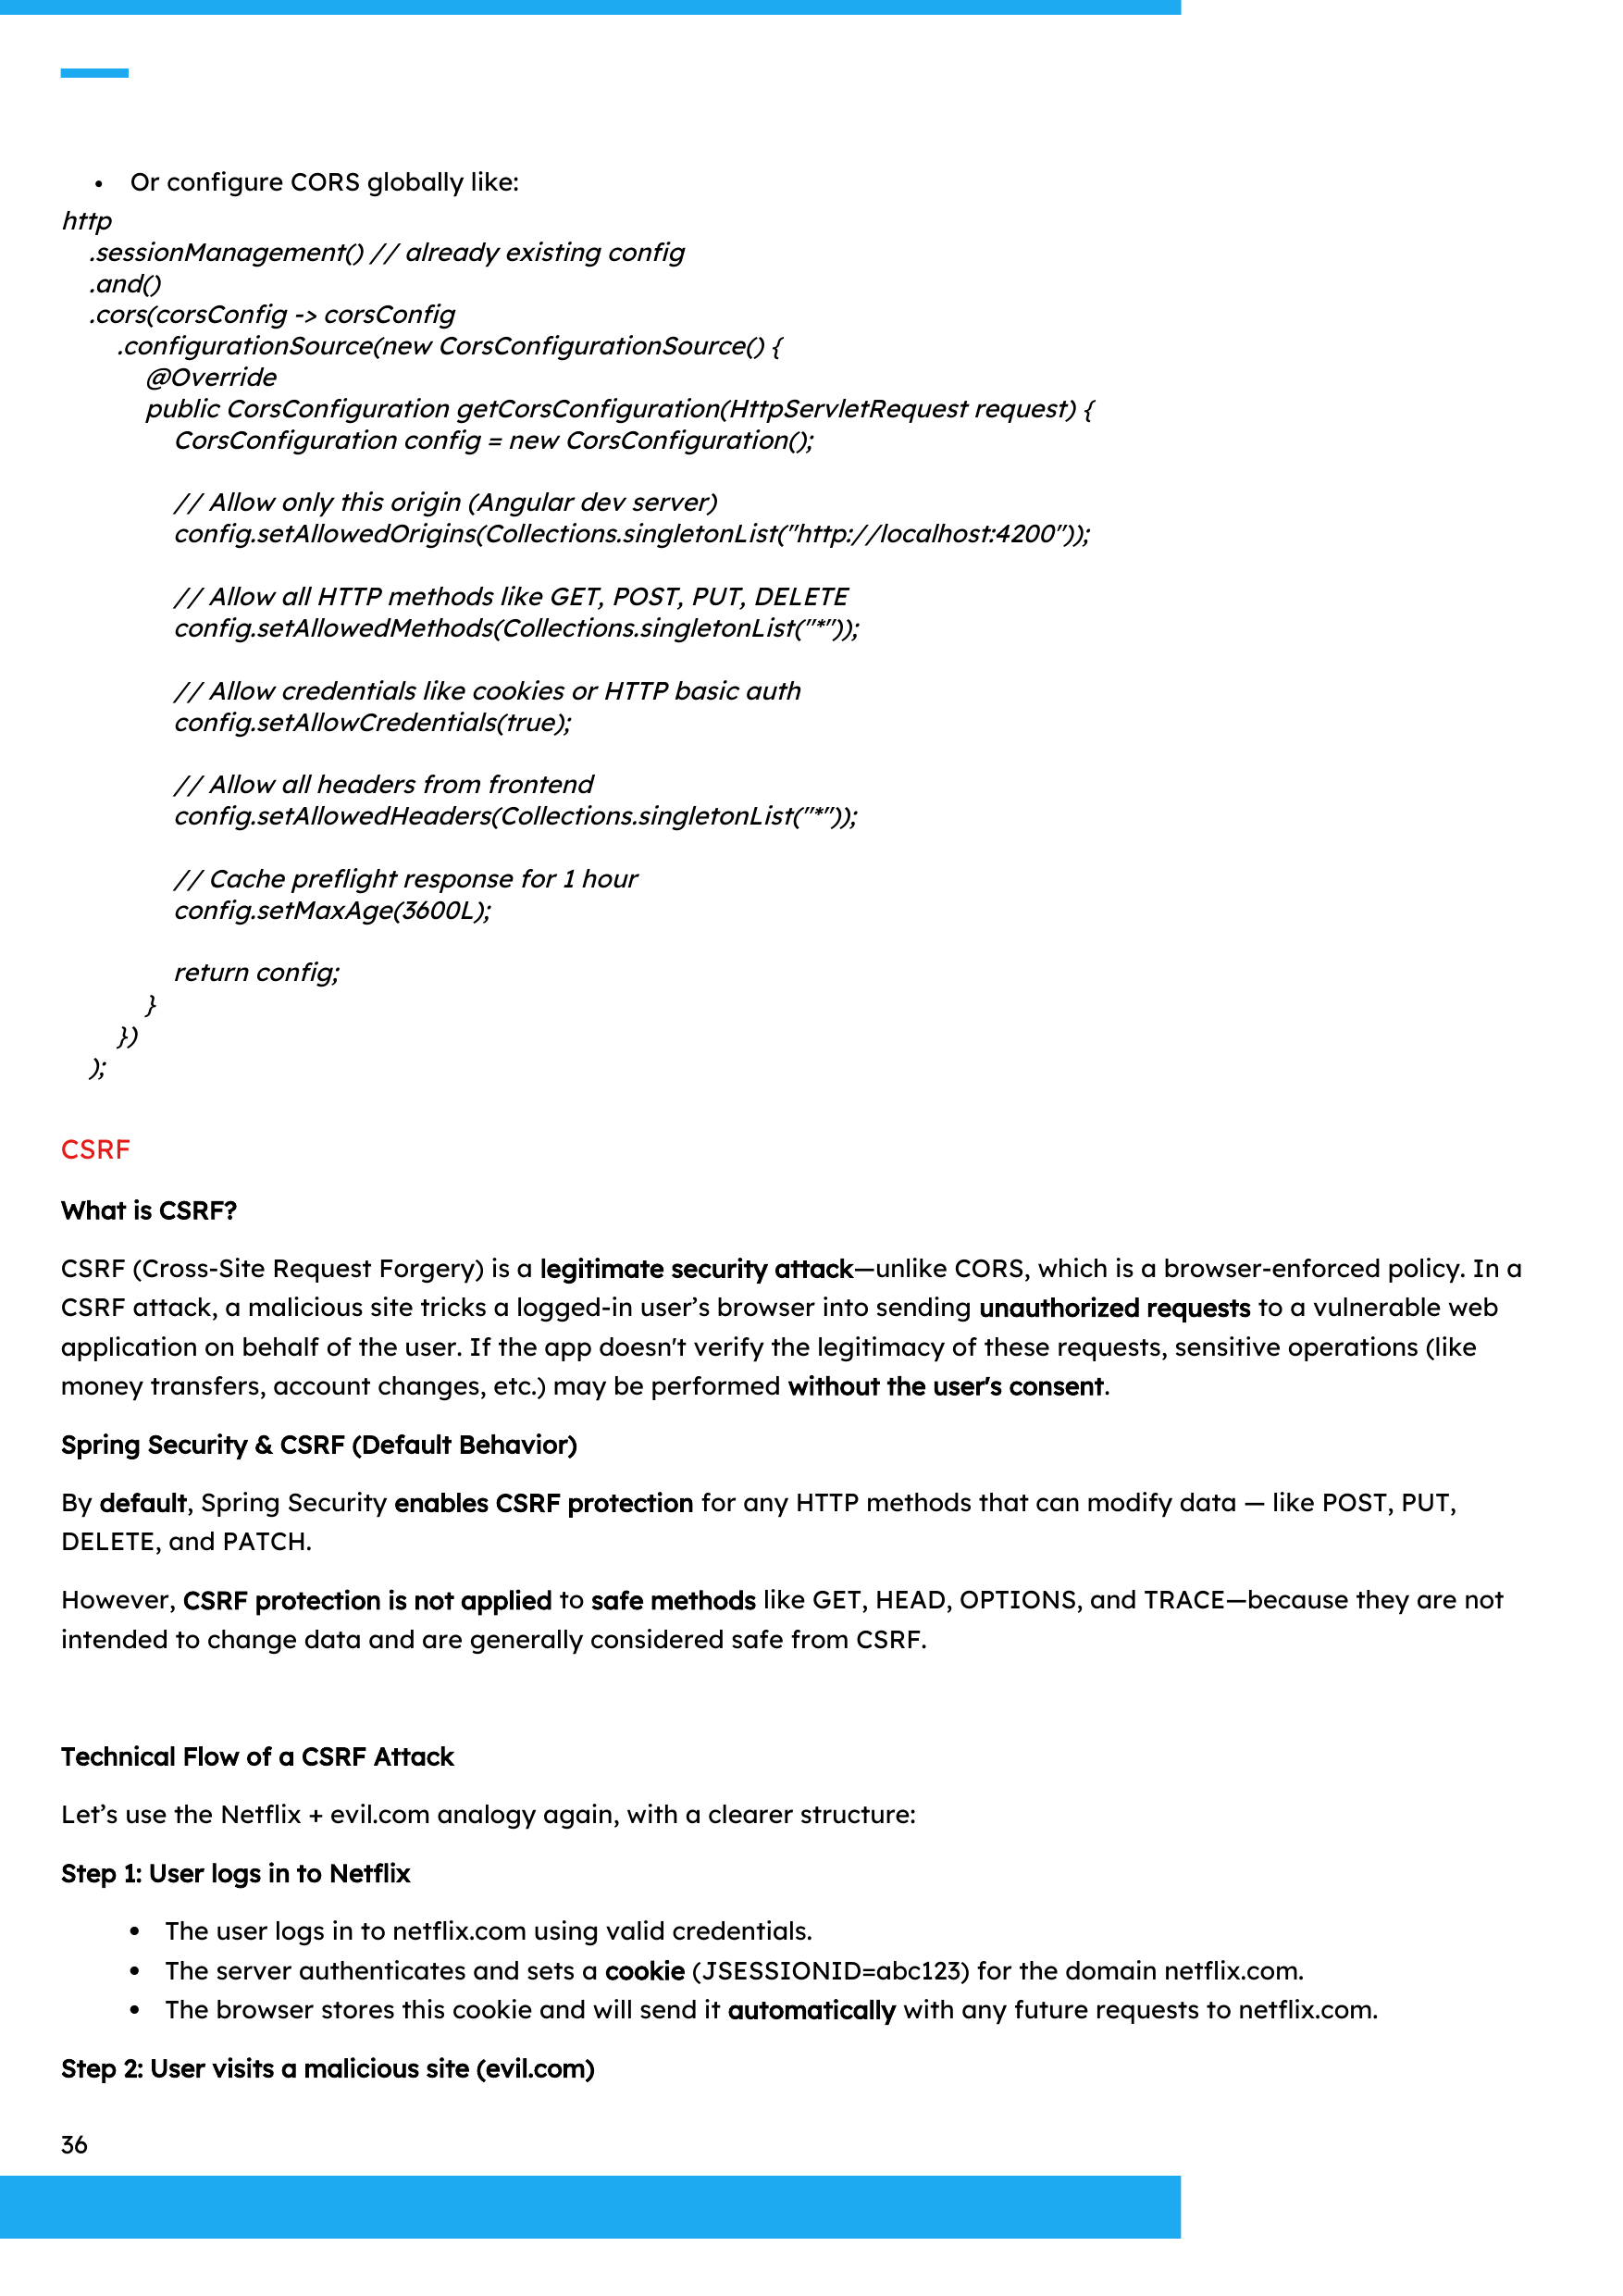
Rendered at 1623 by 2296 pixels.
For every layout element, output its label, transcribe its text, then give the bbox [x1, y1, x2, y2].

list The browser stores this cookie and will send it automatically with any future requests to netflix.com. [130, 1993, 1526, 2025]
text // Allow only this origin (Angular dev server) [61, 487, 1526, 518]
text config.setAllowedOrigins(Collections.singletonList("http://localhost:4200")); [61, 518, 1526, 549]
text config.setAllowedHeaders(Collections.singletonList("*")); [61, 800, 1526, 831]
text By default, Spring Security enables CSRF protection for any HTTP methods that can modify data — like POST, PUT, DELETE, and PATCH. [61, 1486, 1526, 1557]
text // Allow credentials like cookies or HTTP basic auth [61, 675, 1526, 706]
text However, CSRF protection is not applied to safe methods like GET, HEAD, OPTIONS, and TRACE—because they are not intended to change data and are generally considered safe from CSRF. [61, 1584, 1526, 1655]
text Let’s use the Netflix + evil.com analogy again, with a clearer structure: [61, 1798, 1526, 1830]
subtitle CSRF [61, 1133, 1526, 1166]
text Step 1: User logs in to Netflix [61, 1857, 1526, 1888]
text } [61, 987, 1526, 1019]
text public CorsConfiguration getCorsConfiguration(HttpServletRequest request) { [61, 392, 1526, 424]
text http [61, 205, 1526, 236]
text @Override [61, 361, 1526, 392]
text config.setAllowedMethods(Collections.singletonList("*")); [61, 612, 1526, 643]
picture [0, 2176, 1182, 2239]
list The server authenticates and sets a cookie (JSESSIONID=abc123) for the domain netflix.com. [130, 1955, 1526, 1986]
text return config; [61, 957, 1526, 987]
picture [0, 0, 1182, 15]
text // Allow all HTTP methods like GET, POST, PUT, DELETE [61, 580, 1526, 612]
text .and() [61, 267, 1526, 299]
text Technical Flow of a CSRF Attack [61, 1740, 1526, 1771]
text .sessionManagement() // already existing config [61, 236, 1526, 267]
text Spring Security & CSRF (Default Behavior) [61, 1428, 1526, 1459]
text // Cache preflight response for 1 hour [61, 863, 1526, 894]
text .cors(corsConfig -> corsConfig [61, 299, 1526, 330]
text ); [61, 1050, 1526, 1082]
picture [60, 68, 129, 78]
text CSRF (Cross-Site Request Forgery) is a legitimate security attack—unlike CORS, which is a browser-enforced policy. In a CSRF attack, a malicious site tricks a logged-in user’s browser into sending unauthorized requests to a vulnerable web application on behalf of the user. If the app doesn't verify the legitimacy of these requests, sensitive operations (like money transfers, account changes, etc.) may be performed without the user's consent. [61, 1252, 1526, 1401]
text CorsConfiguration config = new CorsConfiguration(); [61, 424, 1526, 455]
text }) [61, 1019, 1526, 1050]
text config.setAllowCredentials(true); [61, 706, 1526, 738]
text // Allow all headers from frontend [61, 769, 1526, 800]
list Or configure CORS globally like: [95, 166, 1526, 197]
text .configurationSource(new CorsConfigurationSource() { [61, 330, 1526, 361]
text config.setMaxAge(3600L); [61, 894, 1526, 925]
text Step 2: User visits a malicious site (evil.com) [61, 2052, 1526, 2083]
text What is CSRF? [61, 1194, 1526, 1225]
list The user logs in to netflix.com using valid credentials. [130, 1916, 1526, 1946]
